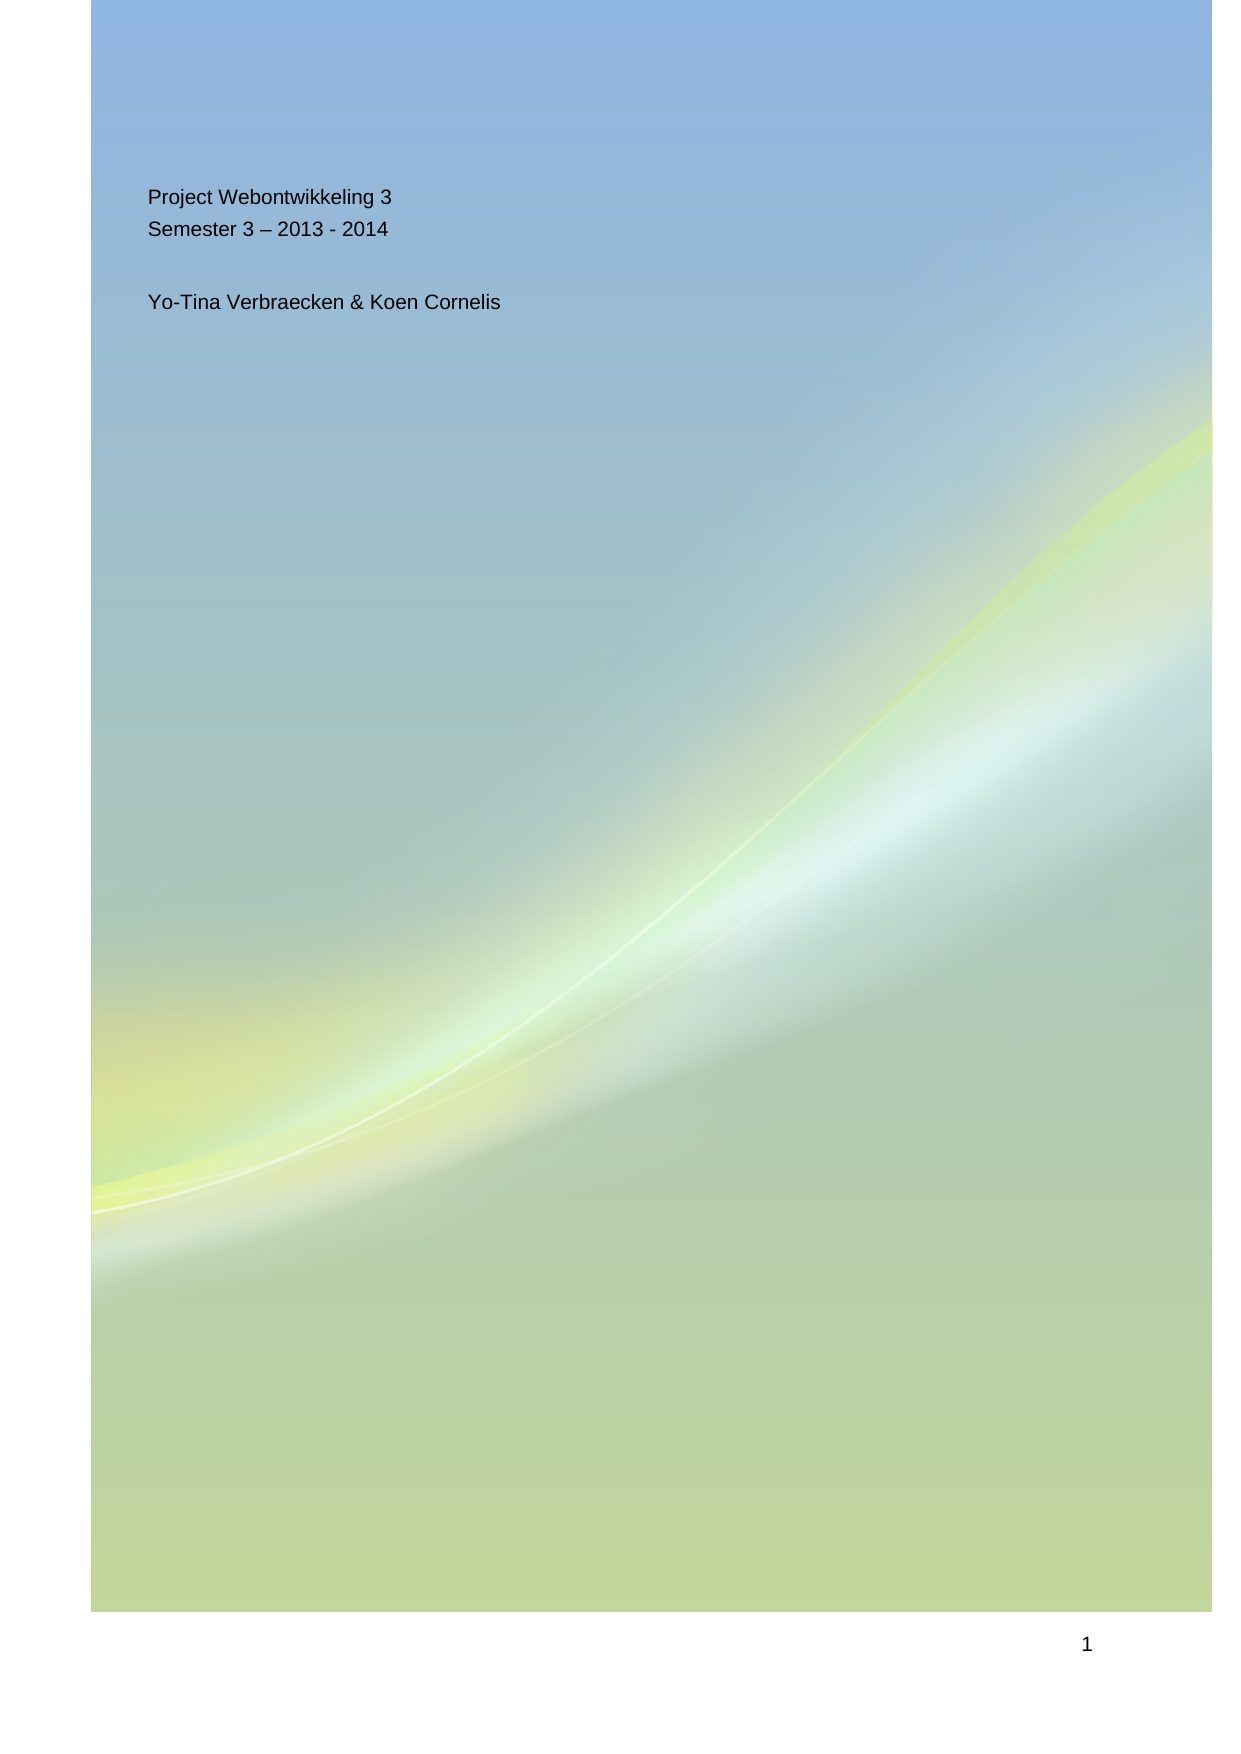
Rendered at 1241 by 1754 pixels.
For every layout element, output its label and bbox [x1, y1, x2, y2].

picture [91, 52, 1214, 1452]
